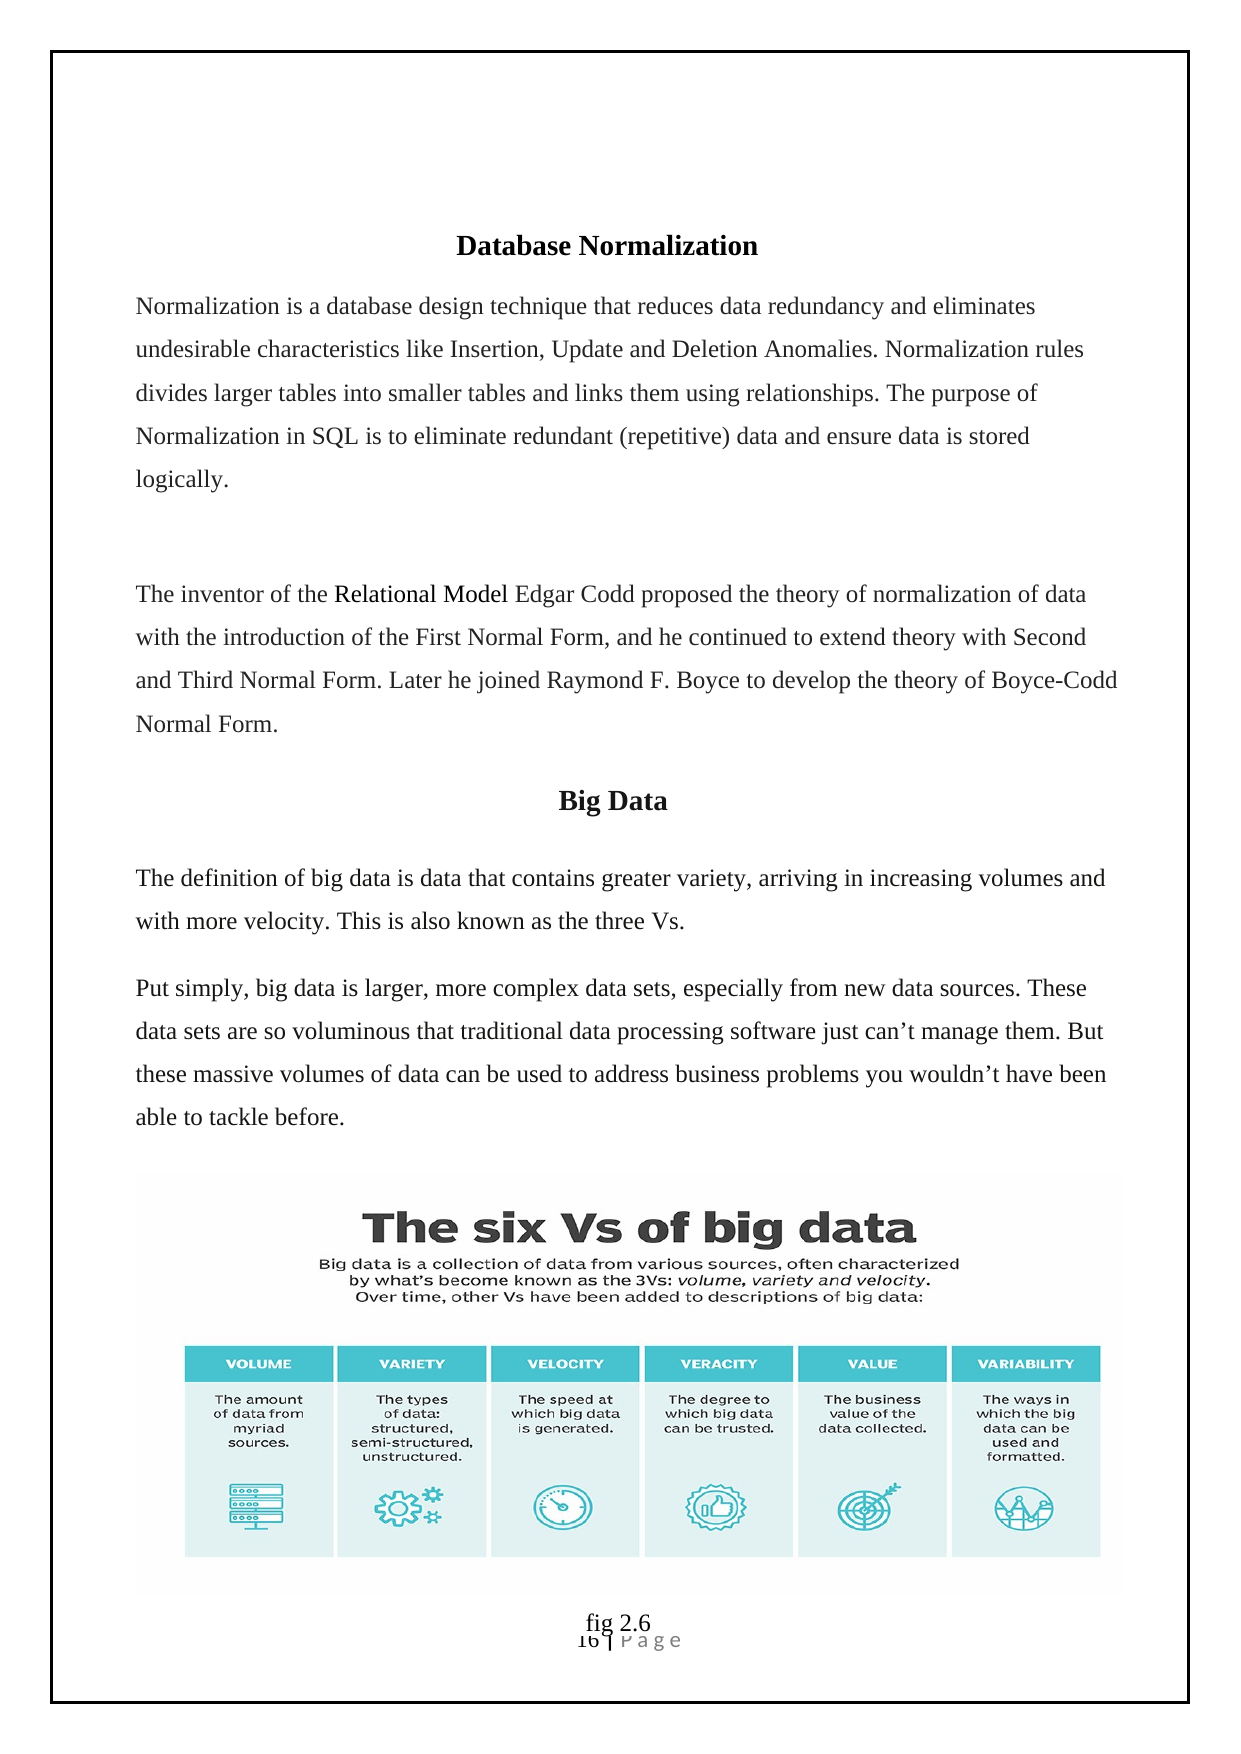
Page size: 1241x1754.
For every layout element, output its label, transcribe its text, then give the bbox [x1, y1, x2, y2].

text Put simply, big data is larger, more complex data sets, especially from new data sources. These data sets are so voluminous that traditional data processing software just can’t manage them. But these massive volumes of data can be used to address business problems you wouldn’t have been able to tackle before. [135, 973, 1121, 1131]
text fig 2.6 [135, 1594, 1121, 1636]
text The inventor of the Relational Model Edgar Codd proposed the theory of normalization of data with the introduction of the First Normal Form, and he continued to extend theory with Second and Third Normal Form. Later he joined Raymond F. Boyce to develop the theory of Boyce-Codd Normal Form. [135, 579, 1121, 739]
text Normalization is a database design technique that reduces data redundancy and eliminates undesirable characteristics like Insertion, Update and Deletion Anomalies. Normalization rules divides larger tables into smaller tables and links them using relationships. The purpose of Normalization in SQL is to eliminate redundant (repetitive) data and ensure data is stored logically. [135, 291, 1121, 493]
text Database Normalization [135, 228, 1117, 262]
text The definition of big data is data that contains greater variety, arriving in increasing volumes and with more velocity. This is also known as the three Vs. [135, 863, 1121, 934]
text Big Data [135, 783, 1121, 817]
picture [135, 1174, 1122, 1594]
